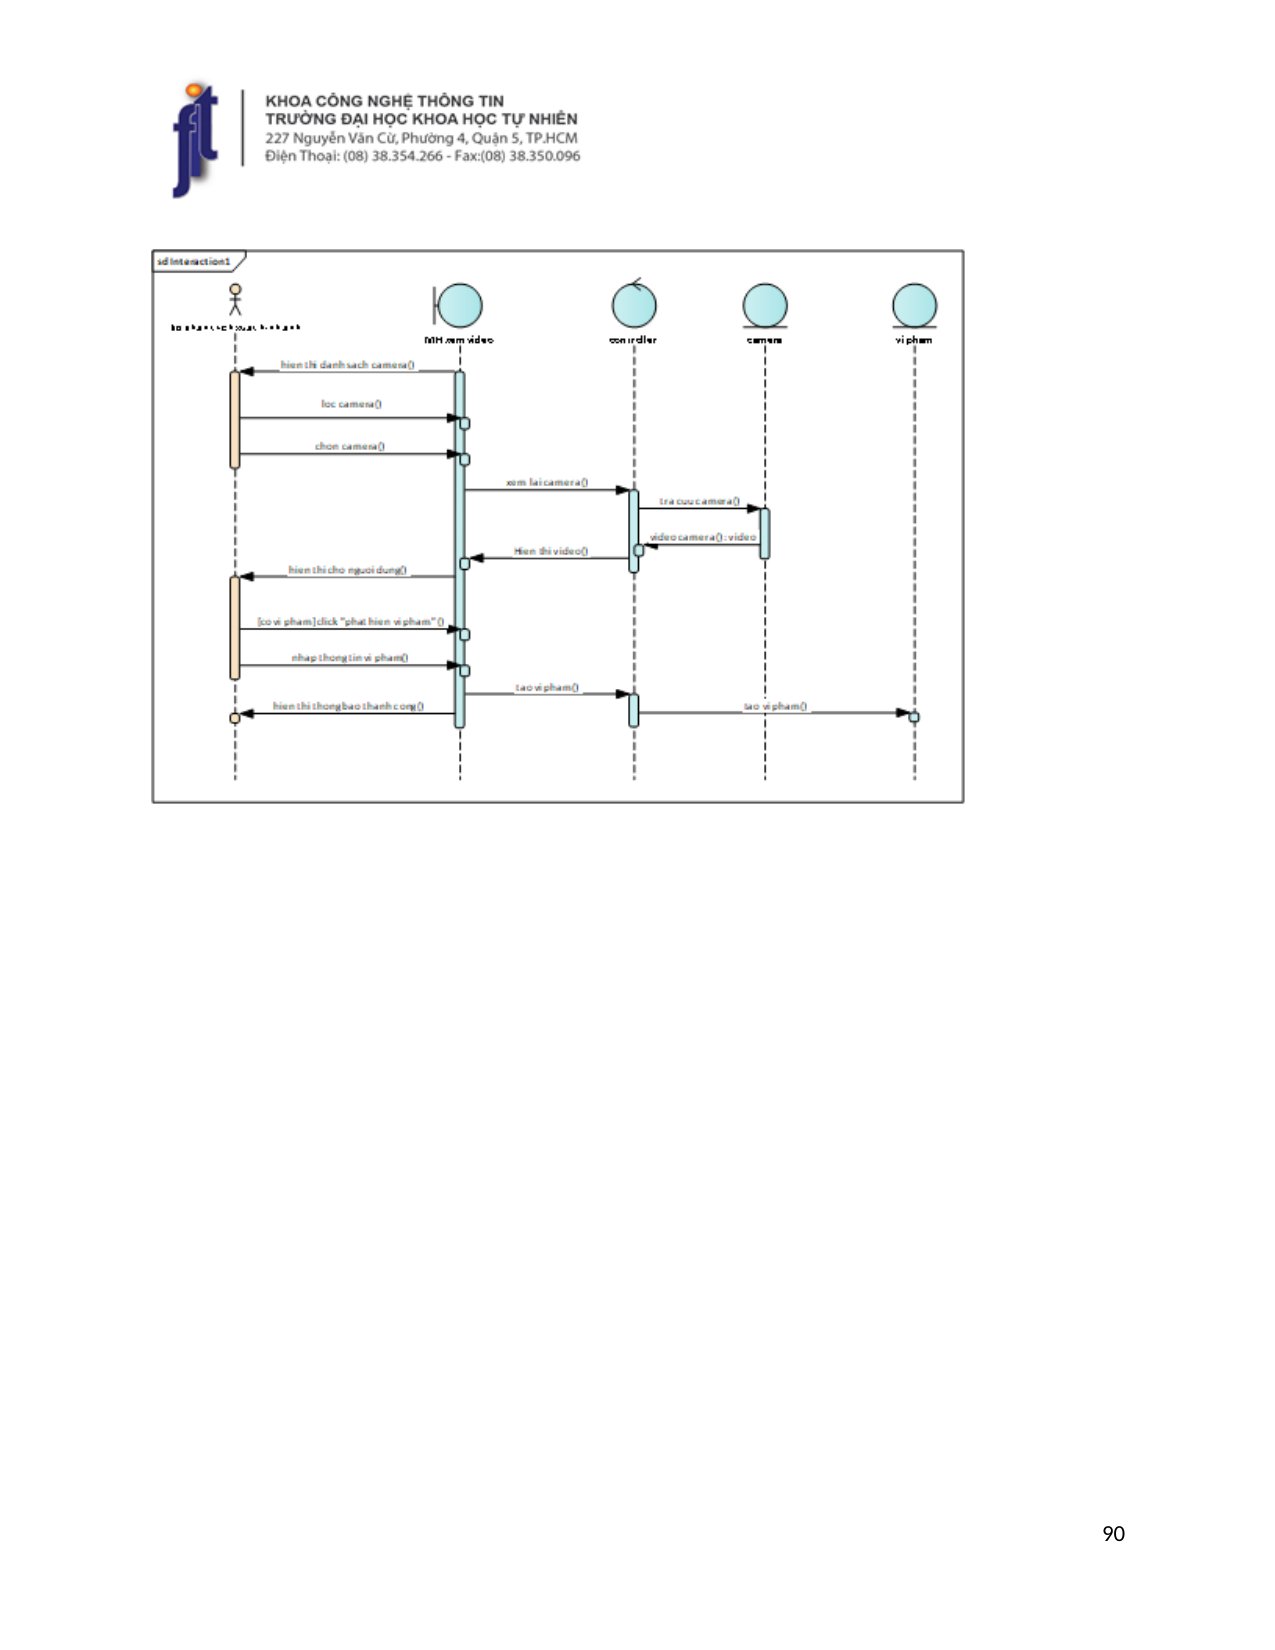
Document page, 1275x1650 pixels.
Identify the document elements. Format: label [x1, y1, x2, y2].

picture [150, 75, 613, 221]
picture [150, 248, 968, 807]
